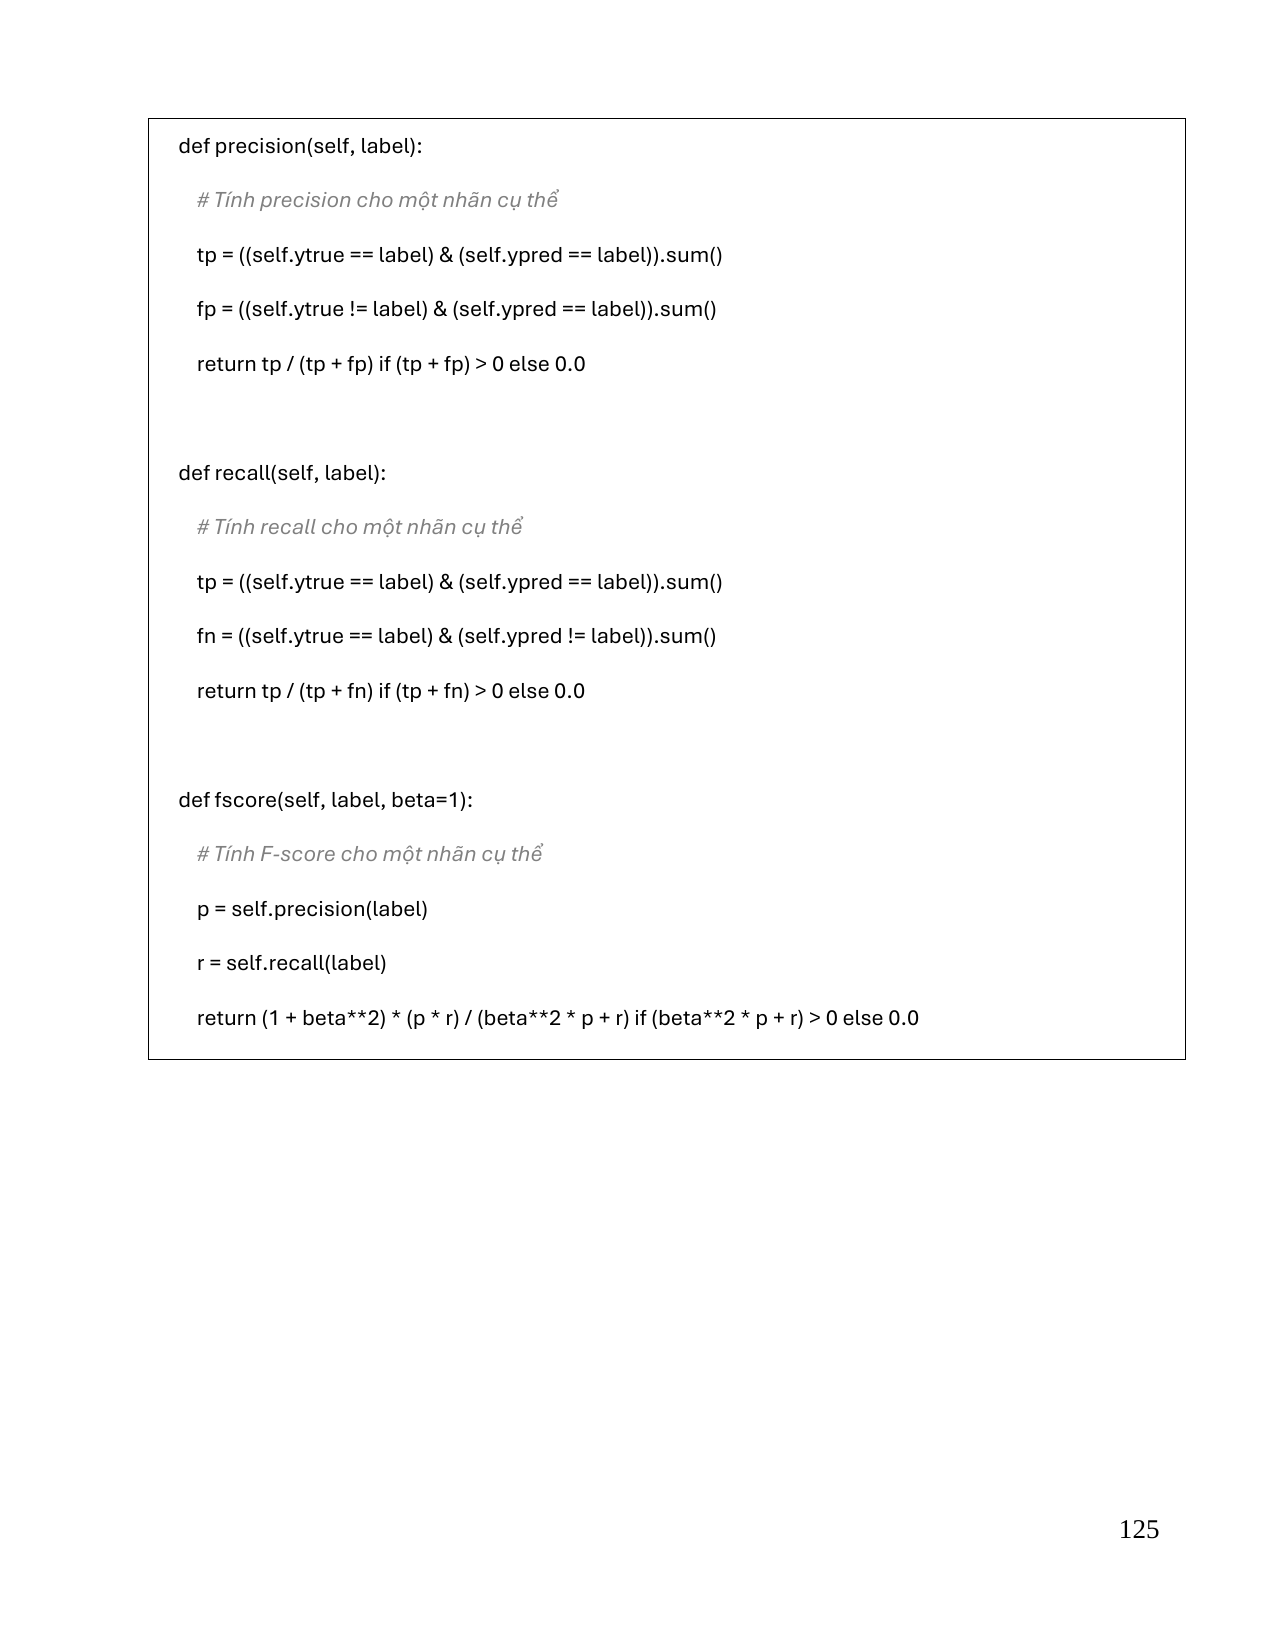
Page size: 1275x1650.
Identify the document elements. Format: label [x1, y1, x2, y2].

table_header [149, 119, 1185, 1059]
